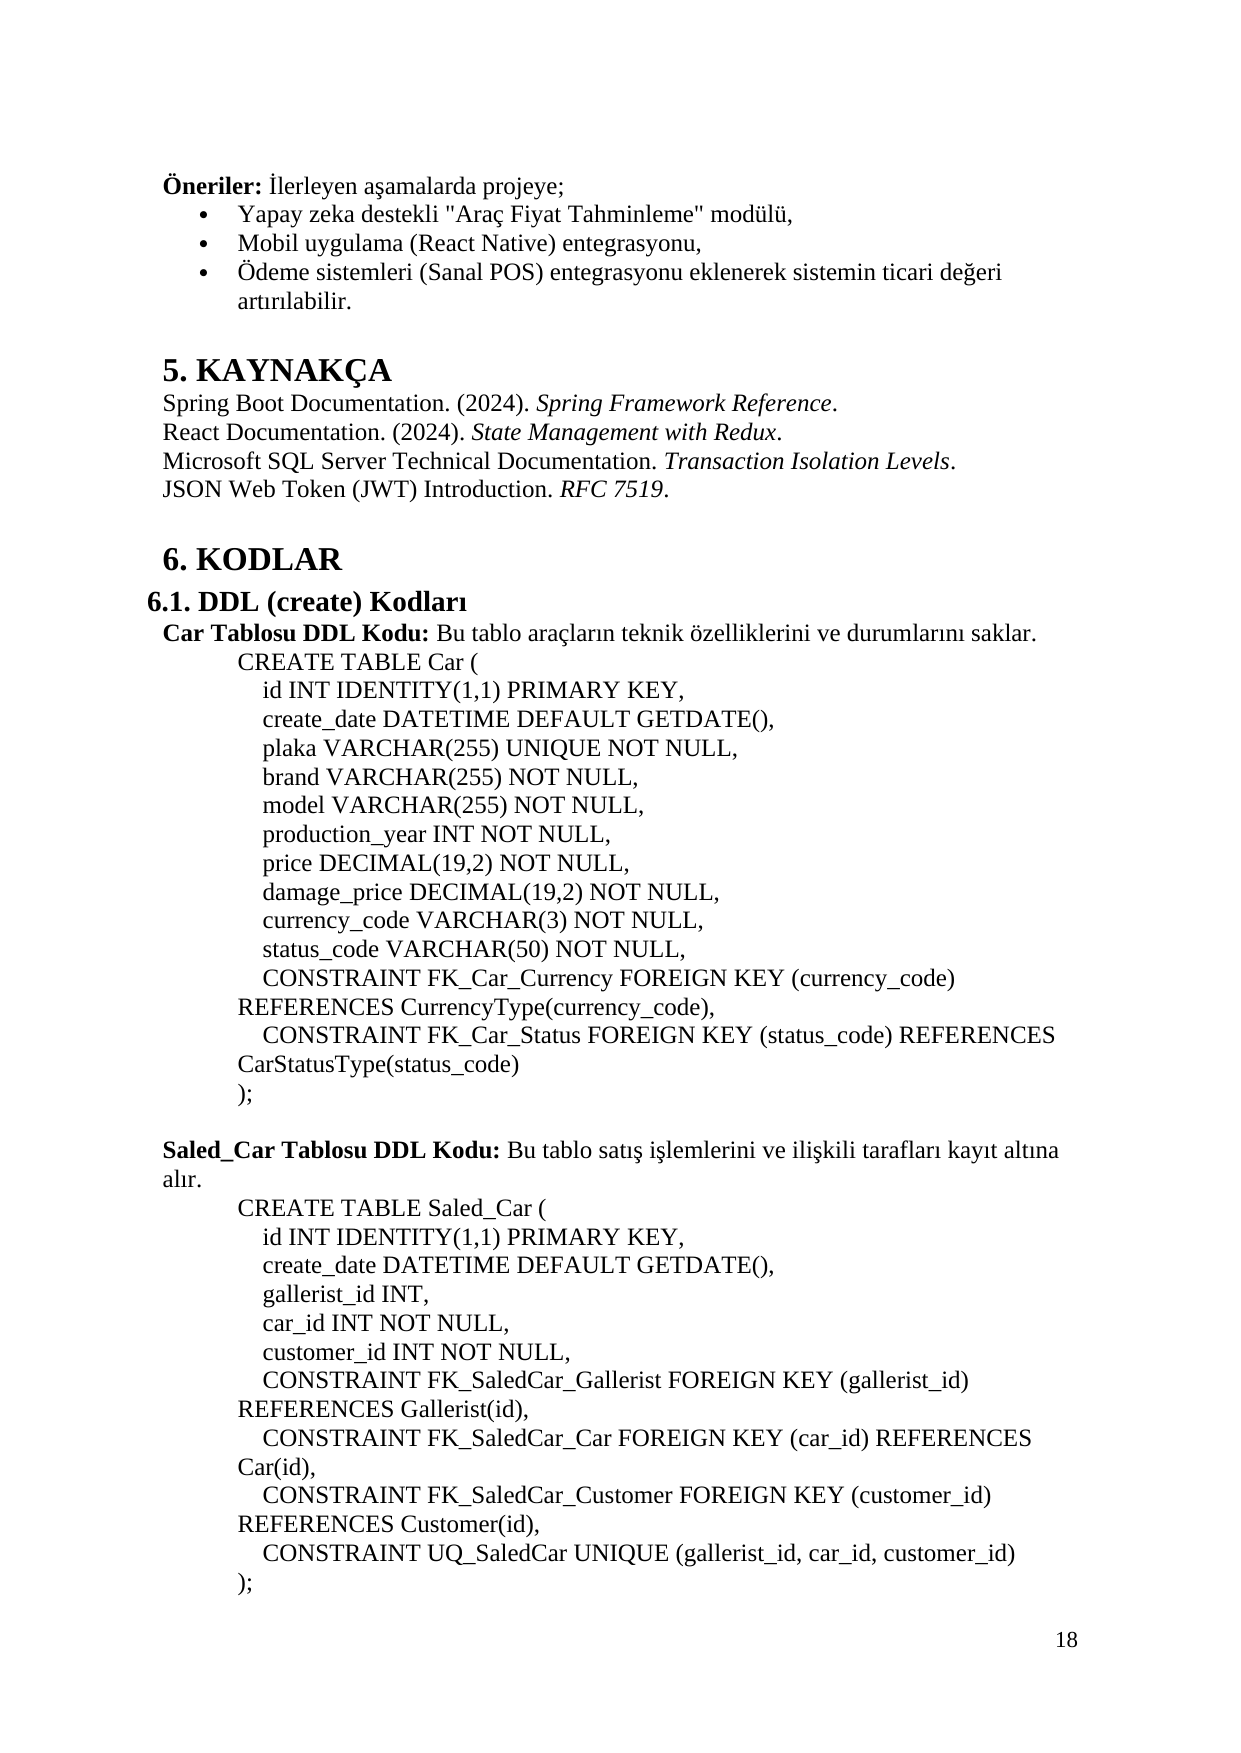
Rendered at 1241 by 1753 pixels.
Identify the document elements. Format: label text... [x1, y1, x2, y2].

subtitle 6.1. DDL (create) Kodları [147, 584, 1078, 618]
text model VARCHAR(255) NOT NULL, [237, 791, 1078, 819]
text plaka VARCHAR(255) UNIQUE NOT NULL, [237, 733, 1078, 762]
list Mobil uygulama (React Native) entegrasyonu, [200, 228, 1078, 257]
text id INT IDENTITY(1,1) PRIMARY KEY, [237, 1222, 1078, 1251]
text customer_id INT NOT NULL, [237, 1337, 1078, 1366]
text status_code VARCHAR(50) NOT NULL, [237, 934, 1078, 963]
list Yapay zeka destekli "Araç Fiyat Tahminleme" modülü, [200, 199, 1078, 228]
text id INT IDENTITY(1,1) PRIMARY KEY, [237, 676, 1078, 704]
text currency_code VARCHAR(3) NOT NULL, [237, 906, 1078, 934]
text production_year INT NOT NULL, [237, 819, 1078, 848]
text CONSTRAINT FK_Car_Status FOREIGN KEY (status_code) REFERENCES CarStatusType(status_code) [237, 1021, 1078, 1078]
text car_id INT NOT NULL, [237, 1308, 1078, 1337]
text Saled_Car Tablosu DDL Kodu: Bu tablo satış işlemlerini ve ilişkili tarafları kayıt altına alır. [162, 1136, 1078, 1193]
text gallerist_id INT, [237, 1279, 1078, 1308]
text CONSTRAINT FK_Car_Currency FOREIGN KEY (currency_code) REFERENCES CurrencyType(currency_code), [237, 963, 1078, 1021]
text Microsoft SQL Server Technical Documentation. Transaction Isolation Levels. [162, 446, 1078, 474]
text CONSTRAINT FK_SaledCar_Car FOREIGN KEY (car_id) REFERENCES Car(id), [237, 1423, 1078, 1481]
text brand VARCHAR(255) NOT NULL, [237, 762, 1078, 791]
text Spring Boot Documentation. (2024). Spring Framework Reference. [162, 388, 1078, 417]
text CONSTRAINT FK_SaledCar_Customer FOREIGN KEY (customer_id) REFERENCES Customer(id), [237, 1481, 1078, 1538]
text CONSTRAINT UQ_SaledCar UNIQUE (gallerist_id, car_id, customer_id) [237, 1538, 1078, 1567]
text price DECIMAL(19,2) NOT NULL, [237, 848, 1078, 877]
text CREATE TABLE Car ( [237, 647, 1078, 676]
text ); [237, 1567, 1078, 1622]
subtitle 6. KODLAR [162, 539, 1078, 577]
text create_date DATETIME DEFAULT GETDATE(), [237, 704, 1078, 733]
subtitle 5. KAYNAKÇA [162, 350, 1078, 388]
text create_date DATETIME DEFAULT GETDATE(), [237, 1251, 1078, 1279]
text ); [237, 1078, 1078, 1107]
text damage_price DECIMAL(19,2) NOT NULL, [237, 877, 1078, 906]
text Car Tablosu DDL Kodu: Bu tablo araçların teknik özelliklerini ve durumlarını saklar. [162, 618, 1078, 647]
list Ödeme sistemleri (Sanal POS) entegrasyonu eklenerek sistemin ticari değeri artırılabilir. [200, 257, 1078, 314]
text React Documentation. (2024). State Management with Redux. [162, 417, 1078, 446]
text CONSTRAINT FK_SaledCar_Gallerist FOREIGN KEY (gallerist_id) REFERENCES Gallerist(id), [237, 1366, 1078, 1423]
text CREATE TABLE Saled_Car ( [237, 1193, 1078, 1222]
text JSON Web Token (JWT) Introduction. RFC 7519. [162, 474, 1078, 503]
text Öneriler: İlerleyen aşamalarda projeye; [162, 171, 1078, 199]
